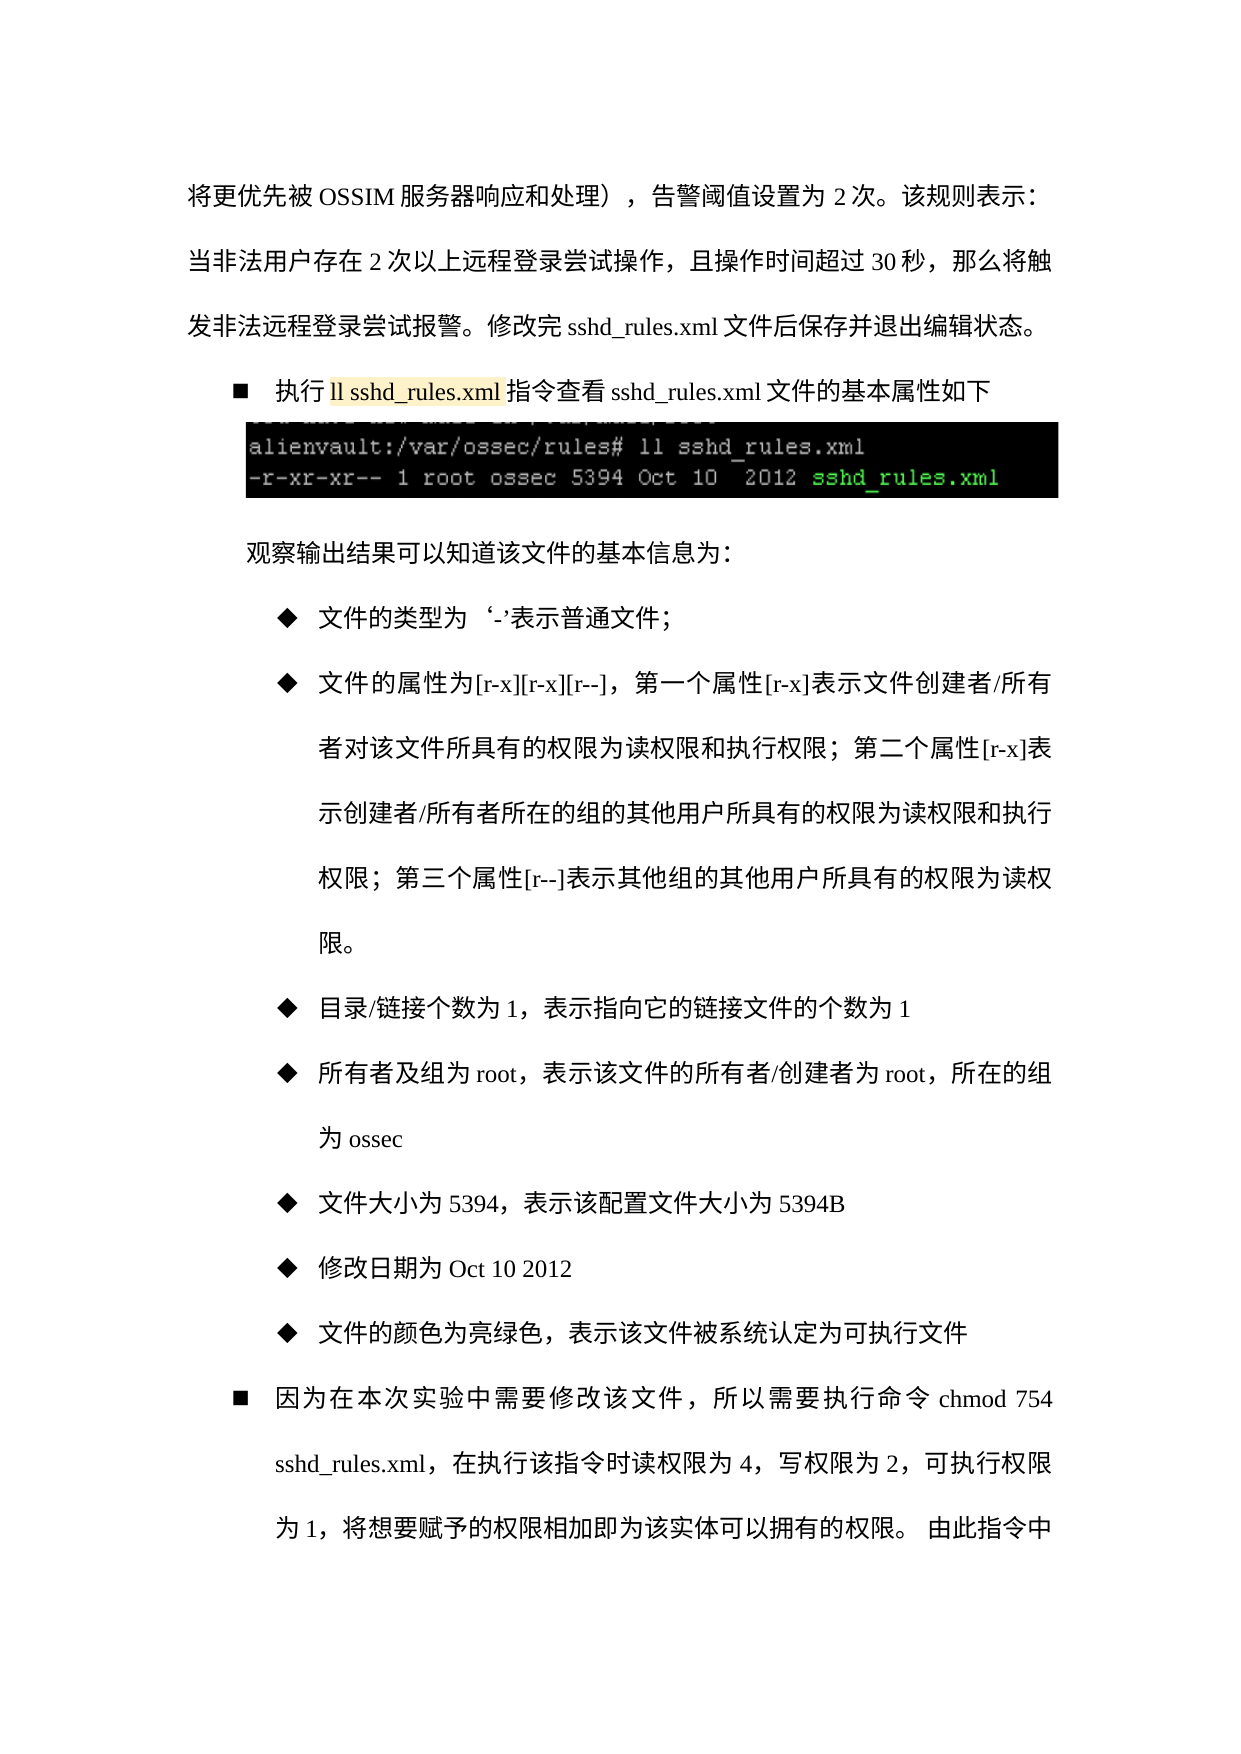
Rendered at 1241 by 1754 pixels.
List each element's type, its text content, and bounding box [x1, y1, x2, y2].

list 文件大小为5394，表示该配置文件大小为5394B [275, 1169, 1053, 1234]
text 观察输出结果可以知道该文件的基本信息为： [187, 519, 1053, 584]
list 目录/链接个数为1，表示指向它的链接文件的个数为1 [275, 974, 1053, 1039]
list 文件的类型为‘-’表示普通文件； [275, 584, 1053, 649]
list 文件的颜色为亮绿色，表示该文件被系统认定为可执行文件 [275, 1299, 1053, 1364]
list 修改日期为Oct 10 2012 [275, 1234, 1053, 1299]
picture [245, 422, 1059, 498]
list 执行ll sshd_rules.xml指令查看sshd_rules.xml文件的基本属性如下 [231, 357, 1053, 422]
list 所有者及组为root，表示该文件的所有者/创建者为root，所在的组为ossec [275, 1039, 1053, 1169]
list 文件的属性为[r-x][r-x][r--]，第一个属性[r-x]表示文件创建者/所有者对该文件所具有的权限为读权限和执行权限；第二个属性[r-x]表示创建者/所有者所在的组的其他用户所具有的权限为读权限和执行权限；第三个属性[r--]表示其他组的其他用户所具有的权限为读权限。 [275, 649, 1053, 974]
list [231, 1364, 1053, 1559]
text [187, 162, 1053, 357]
